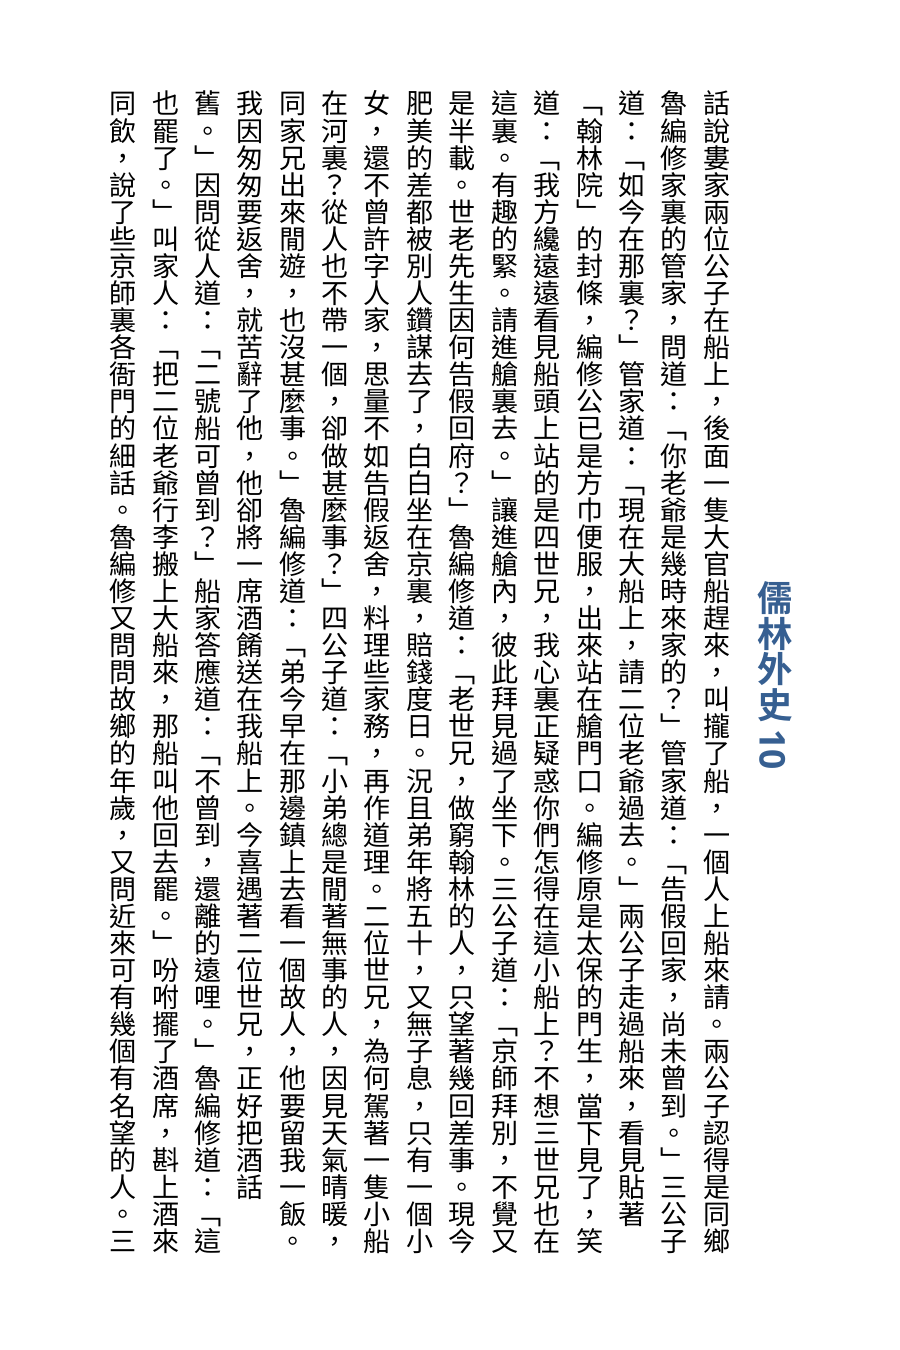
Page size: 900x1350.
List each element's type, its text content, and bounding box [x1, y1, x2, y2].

subtitle 儒林外史10 [749, 90, 797, 1260]
